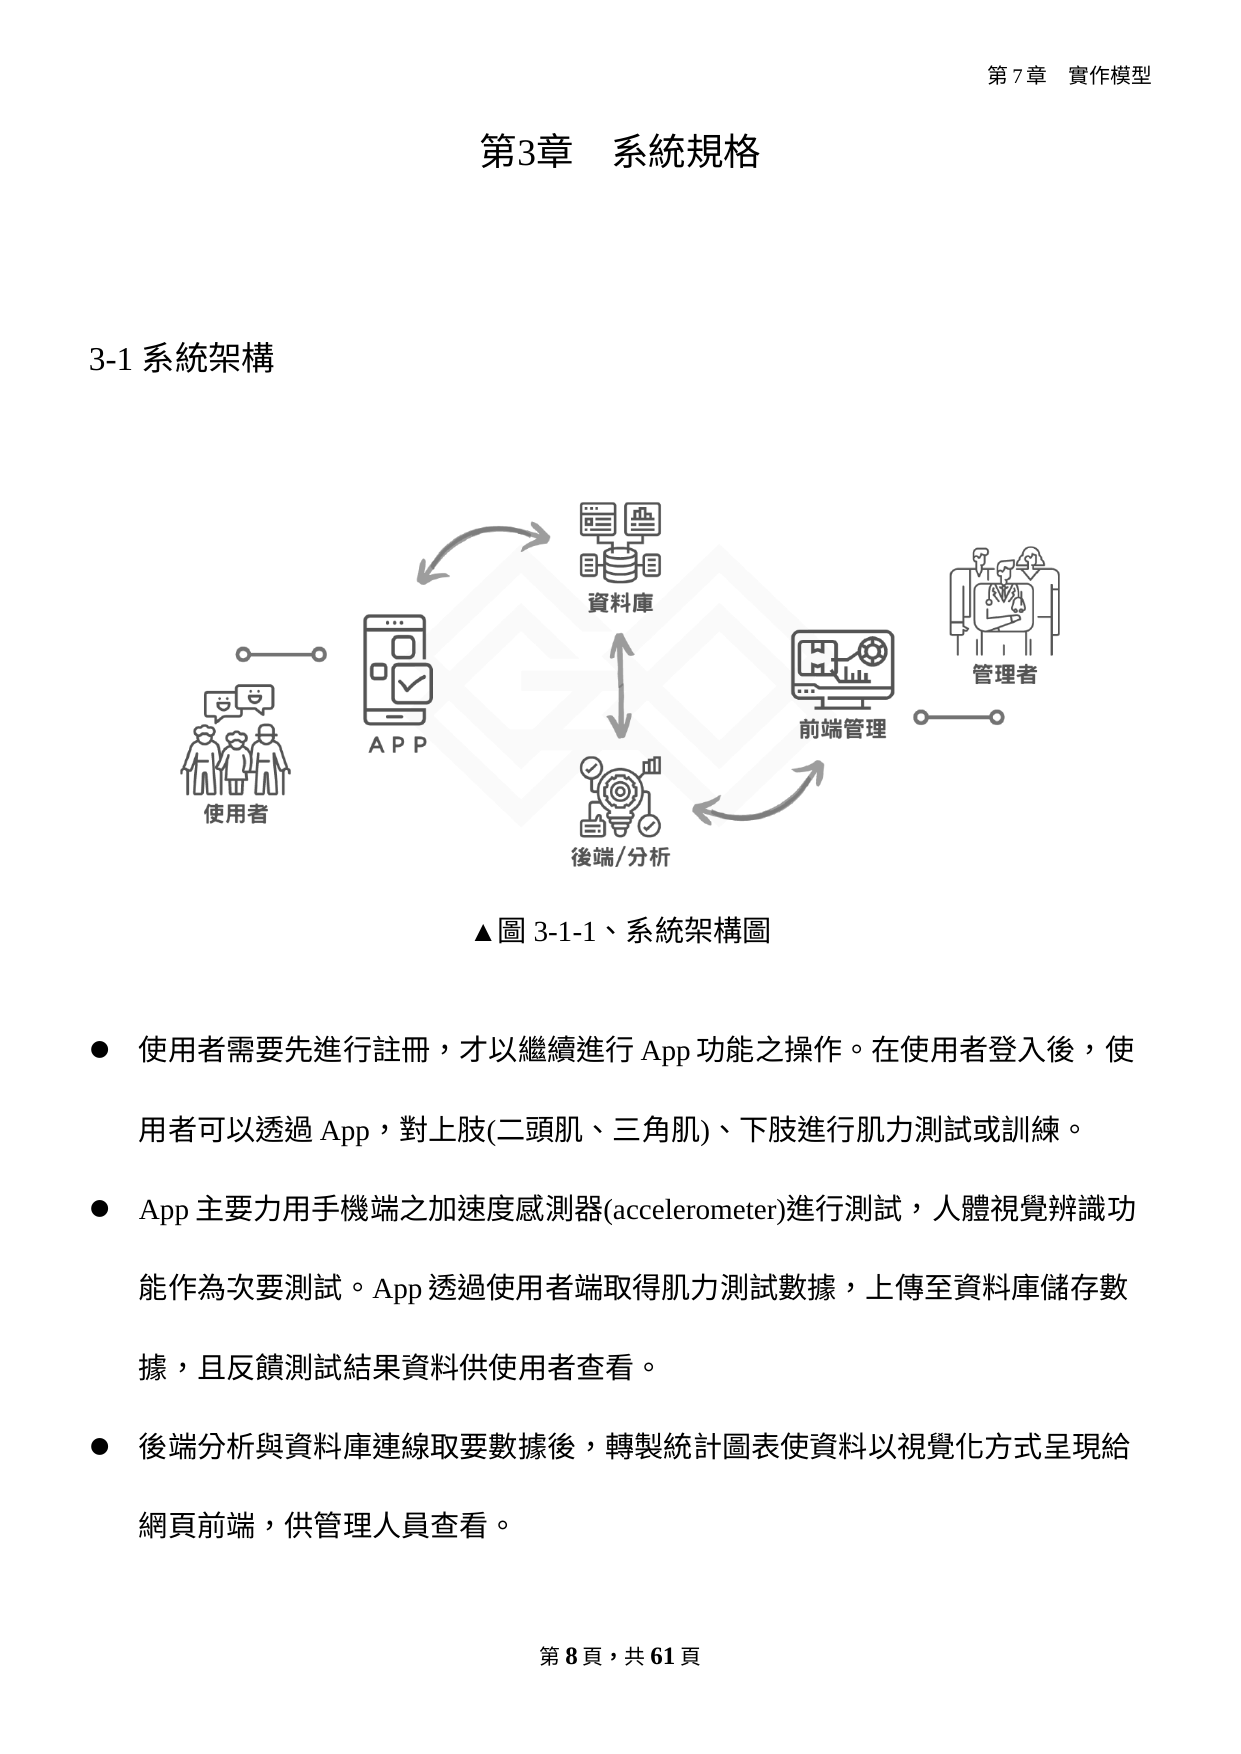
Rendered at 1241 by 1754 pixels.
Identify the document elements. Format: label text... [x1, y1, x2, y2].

picture [88, 492, 1152, 881]
subtitle 系統規格 [89, 110, 1152, 189]
text ▲圖 3-1-1、系統架構圖 [89, 889, 1152, 968]
subtitle 系統架構 [89, 316, 1152, 396]
list App主要力用手機端之加速度感測器(accelerometer)進行測試，人體視覺辨識功能作為次要測試。App透過使用者端取得肌力測試數據，上傳至資料庫儲存數據，且反饋測試結果資料供使用者查看。 [89, 1167, 1152, 1405]
list 使用者需要先進行註冊，才以繼續進行App功能之操作。在使用者登入後，使用者可以透過App，對上肢(二頭肌、三角肌)、下肢進行肌力測試或訓練。 [89, 1008, 1152, 1167]
list 後端分析與資料庫連線取要數據後，轉製統計圖表使資料以視覺化方式呈現給網頁前端，供管理人員查看。 [89, 1405, 1152, 1564]
